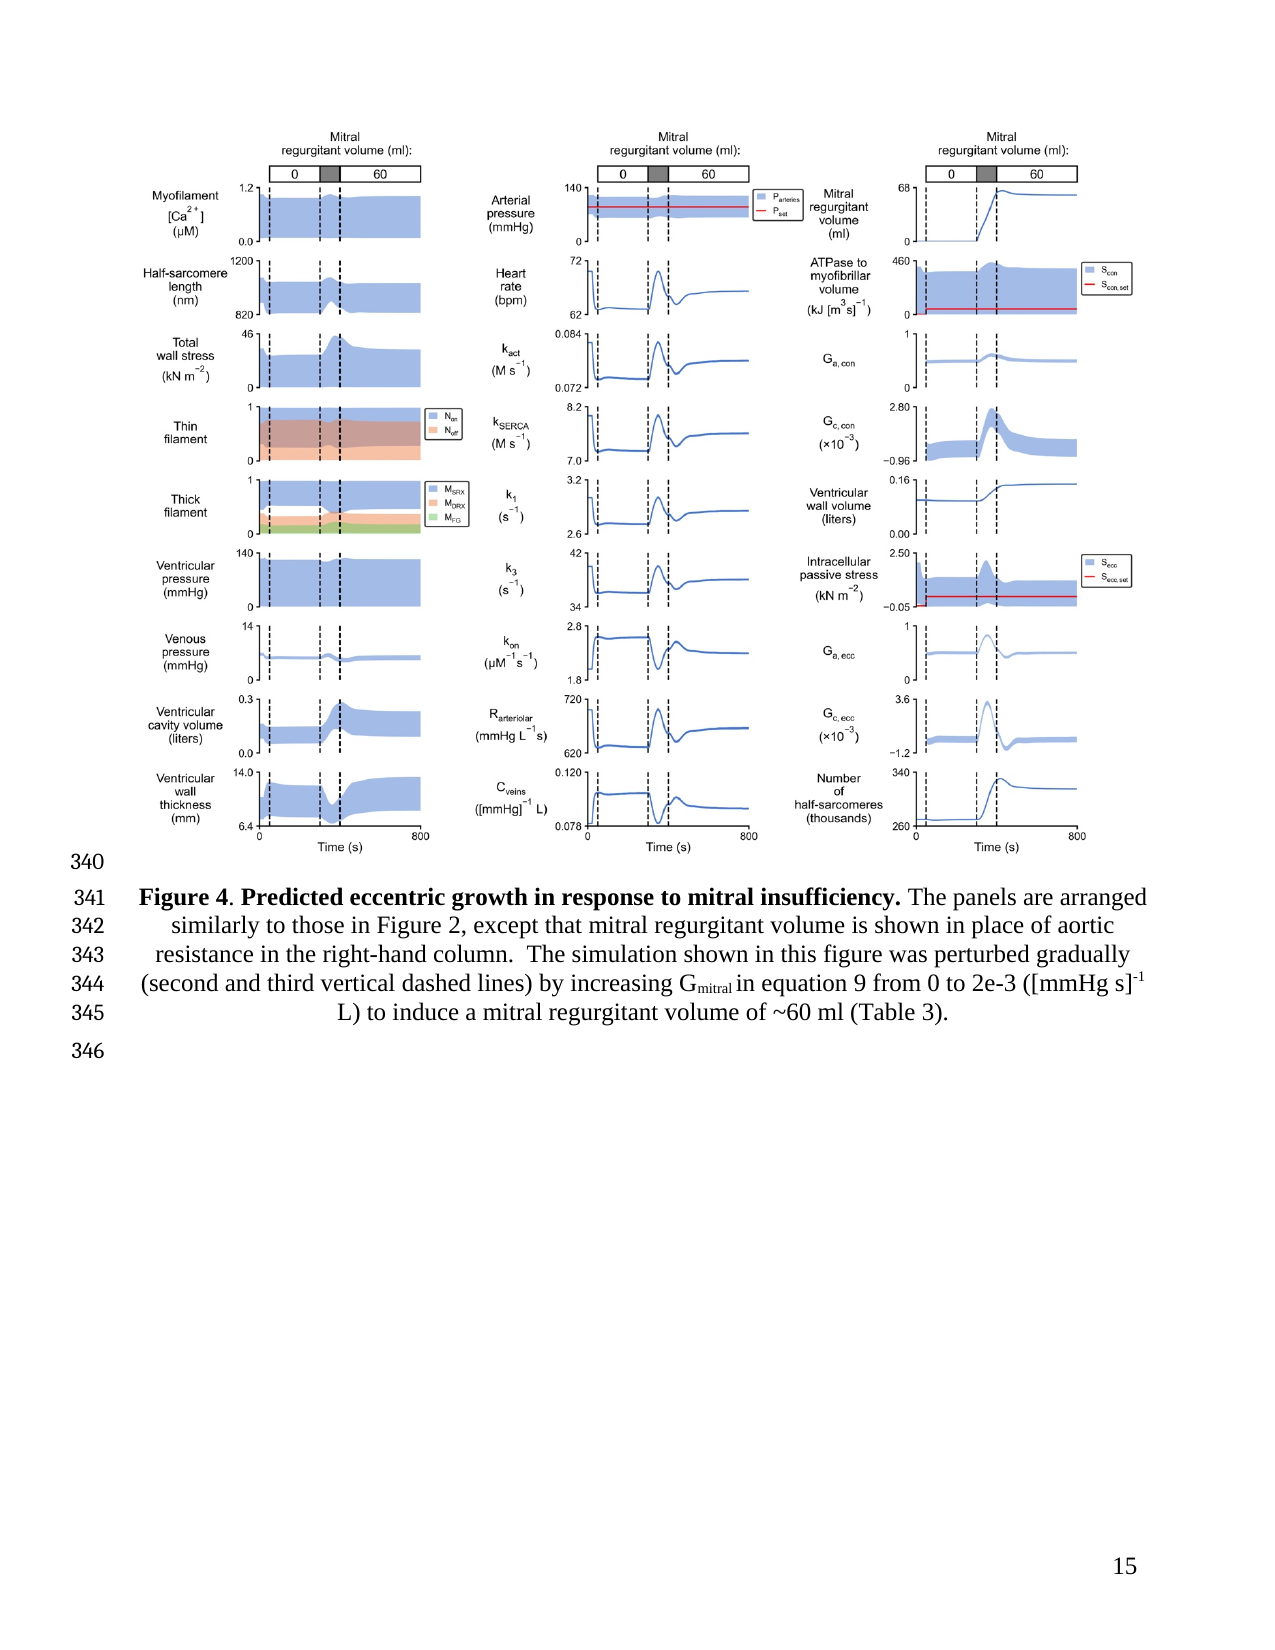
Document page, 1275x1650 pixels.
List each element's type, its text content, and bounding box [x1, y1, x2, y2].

picture [133, 118, 1152, 869]
